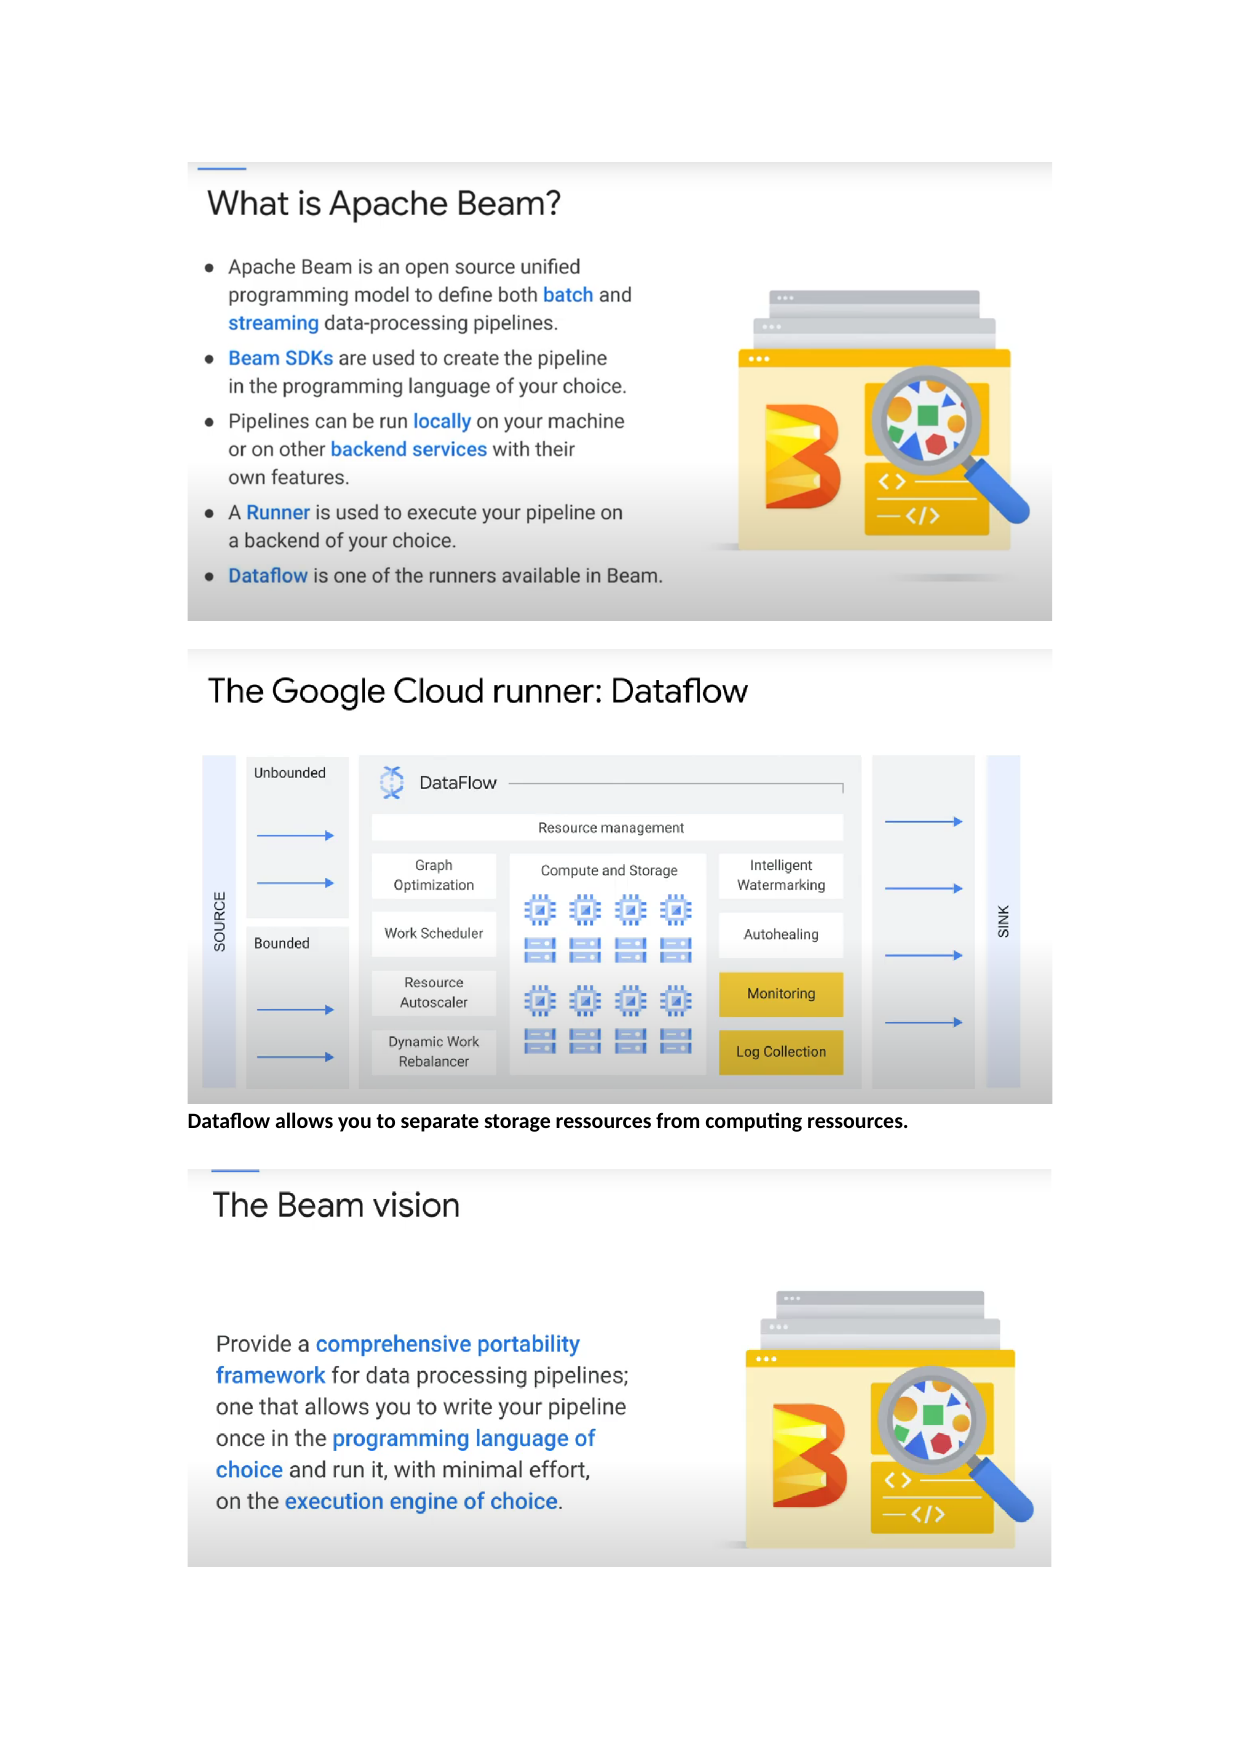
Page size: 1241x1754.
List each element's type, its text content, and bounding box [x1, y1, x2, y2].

picture [187, 649, 1053, 1104]
picture [187, 1169, 1052, 1567]
picture [187, 162, 1053, 621]
text Dataflow allows you to separate storage ressources from computing ressources. [187, 1104, 1053, 1137]
